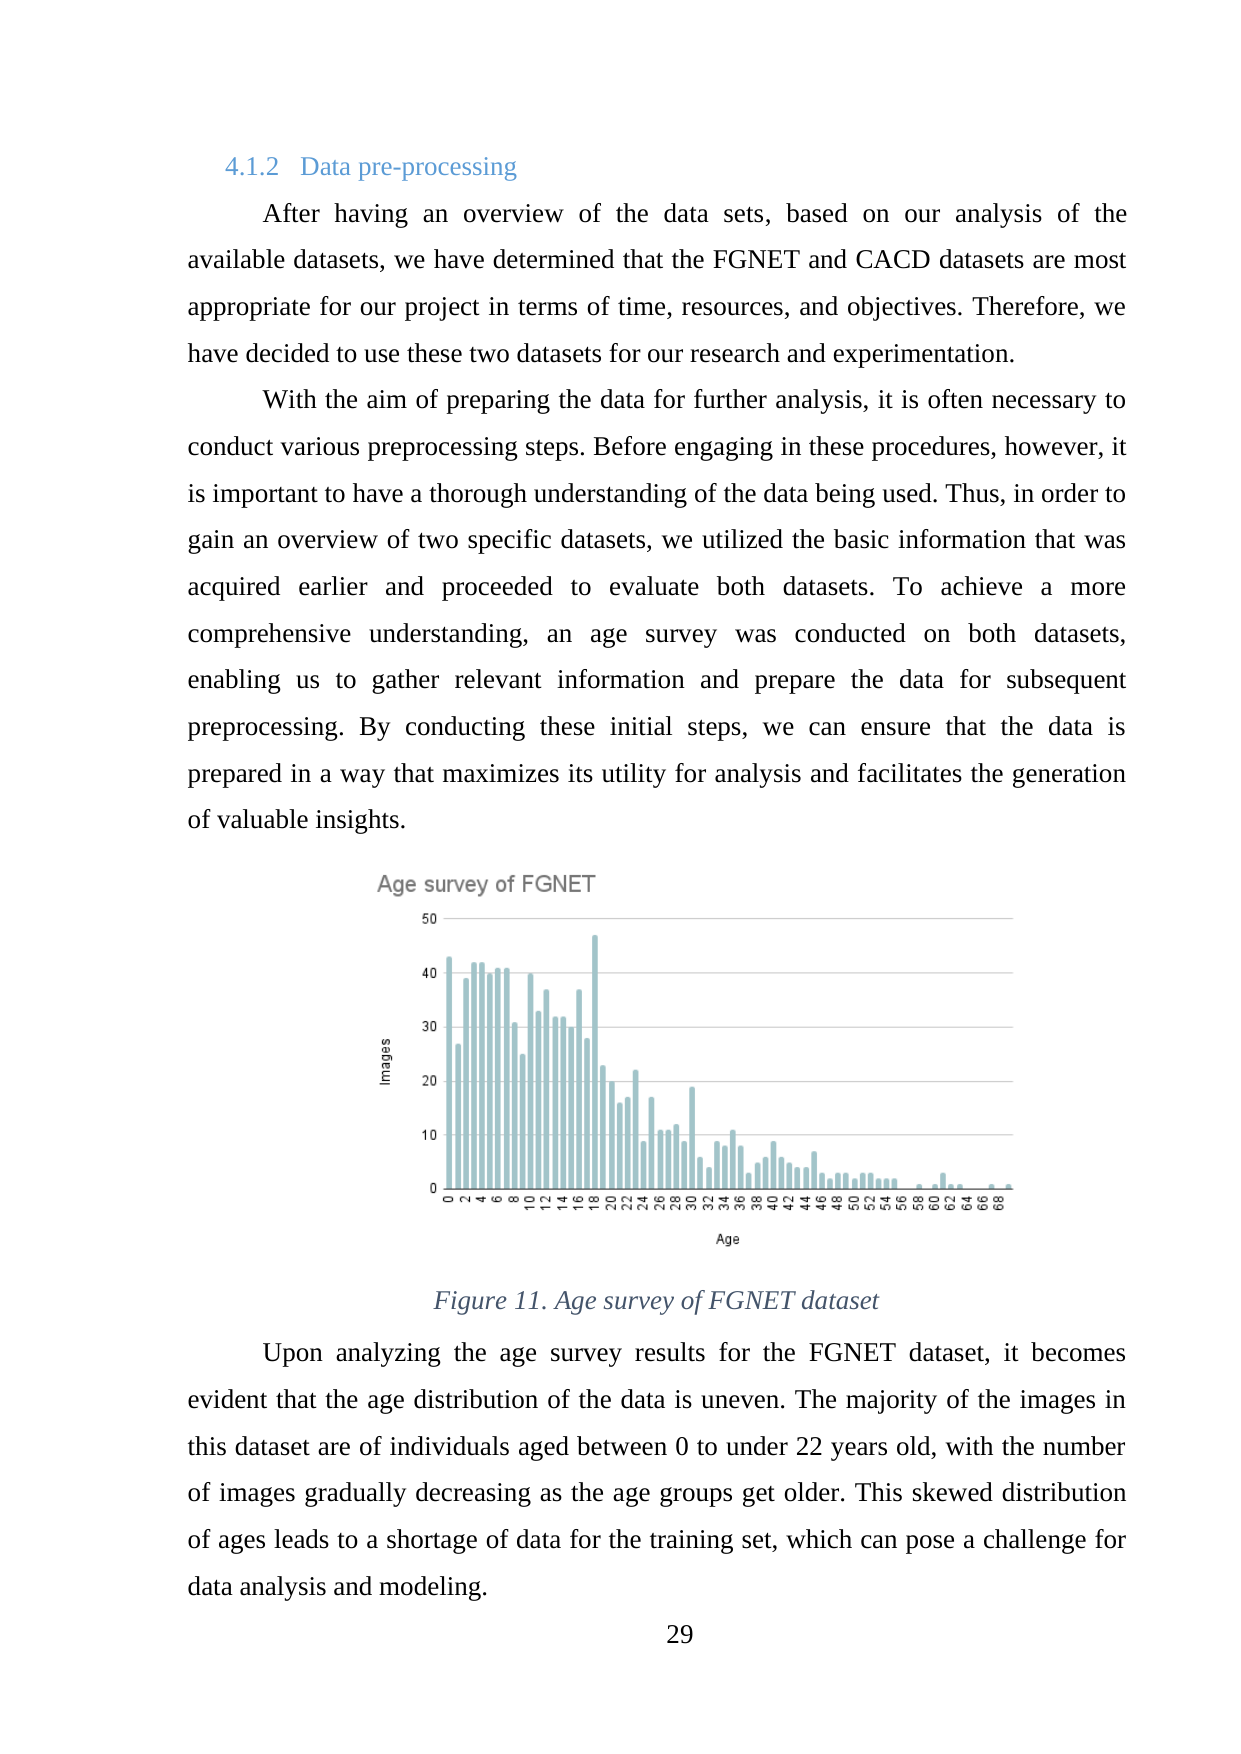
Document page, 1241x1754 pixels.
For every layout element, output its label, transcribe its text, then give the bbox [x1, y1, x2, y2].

subtitle Data pre-processing [225, 150, 1128, 181]
text With the aim of preparing the data for further analysis, it is often necessary to conduct various preprocessing steps. Before engaging in these procedures, however, it is important to have a thorough understanding of the data being used. Thus, in order to gain an overview of two specific datasets, we utilized the basic information that was acquired earlier and proceeded to evaluate both datasets. To achieve a more comprehensive understanding, an age survey was conducted on both datasets, enabling us to gather relevant information and prepare the data for subsequent preprocessing. By conducting these initial steps, we can ensure that the data is prepared in a way that maximizes its utility for analysis and facilitates the generation of valuable insights. [187, 383, 1128, 834]
text Upon analyzing the age survey results for the FGNET dataset, it becomes evident that the age distribution of the data is uneven. The majority of the images in this dataset are of individuals aged between 0 to under 22 years old, with the number of images gradually decreasing as the age groups get older. This skewed distribution of ages leads to a shortage of data for the training set, which can pose a challenge for data analysis and modeling. [187, 1336, 1128, 1601]
picture [356, 850, 1034, 1269]
text After having an overview of the data sets, based on our analysis of the available datasets, we have determined that the FGNET and CACD datasets are most appropriate for our project in terms of time, resources, and objectives. Therefore, we have decided to use these two datasets for our research and experimentation. [187, 197, 1128, 368]
